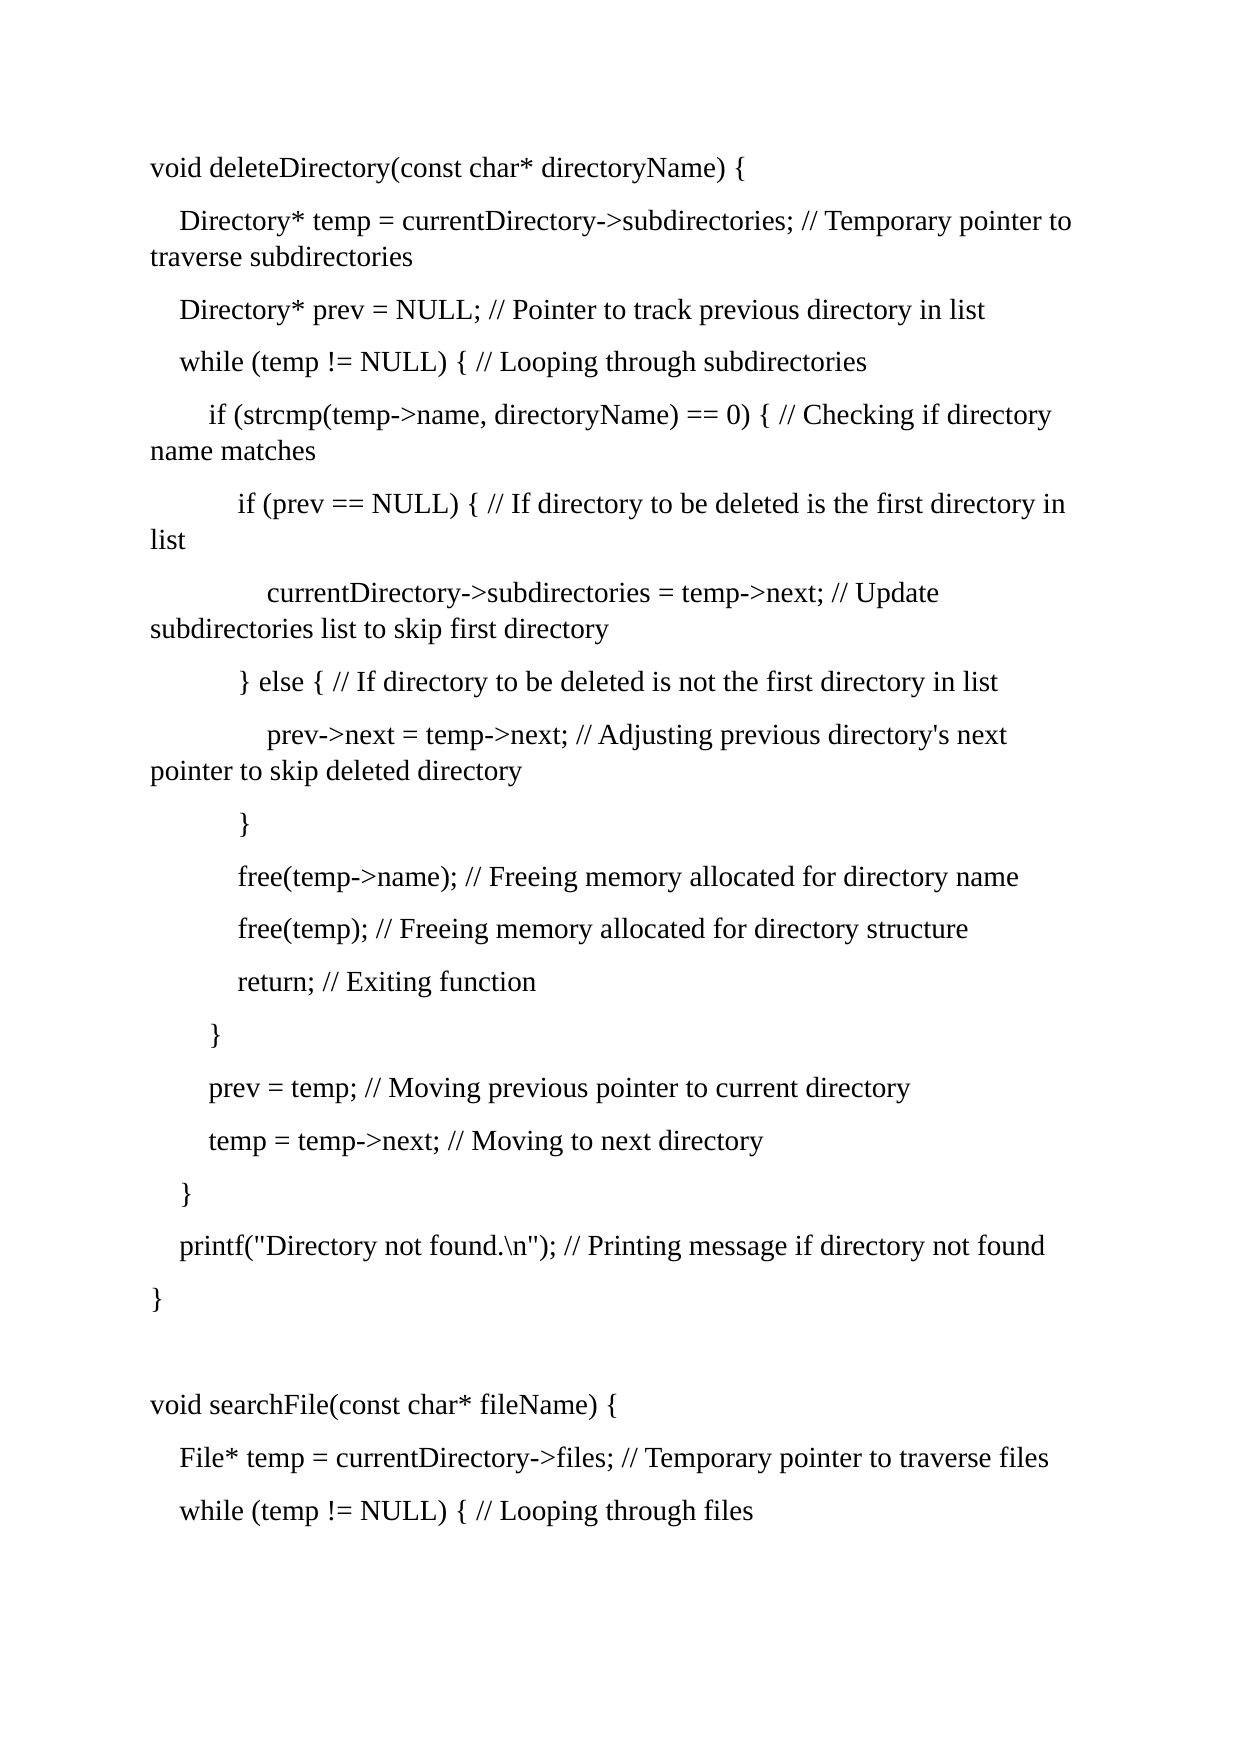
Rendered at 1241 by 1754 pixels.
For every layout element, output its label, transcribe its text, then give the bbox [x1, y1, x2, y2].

text prev->next = temp->next; // Adjusting previous directory's next pointer to skip deleted directory [150, 717, 1090, 787]
text Directory* prev = NULL; // Pointer to track previous directory in list [150, 292, 1090, 325]
text if (strcmp(temp->name, directoryName) == 0) { // Checking if directory name matches [150, 397, 1090, 467]
text while (temp != NULL) { // Looping through files [150, 1493, 1090, 1526]
text void searchFile(const char* fileName) { [150, 1387, 1090, 1421]
text } [150, 1017, 1090, 1051]
text temp = temp->next; // Moving to next directory [150, 1123, 1090, 1156]
text free(temp->name); // Freeing memory allocated for directory name [150, 859, 1090, 892]
text printf("Directory not found.\n"); // Printing message if directory not found [150, 1228, 1090, 1262]
text } else { // If directory to be deleted is not the first directory in list [150, 664, 1090, 698]
text currentDirectory->subdirectories = temp->next; // Update subdirectories list to skip first directory [150, 575, 1090, 645]
text } [150, 1281, 1090, 1315]
text } [150, 806, 1090, 839]
text Directory* temp = currentDirectory->subdirectories; // Temporary pointer to traverse subdirectories [150, 203, 1090, 272]
text free(temp); // Freeing memory allocated for directory structure [150, 912, 1090, 945]
text void deleteDirectory(const char* directoryName) { [150, 150, 1090, 183]
text while (temp != NULL) { // Looping through subdirectories [150, 344, 1090, 378]
text if (prev == NULL) { // If directory to be deleted is the first directory in list [150, 486, 1090, 556]
text } [150, 1176, 1090, 1209]
text prev = temp; // Moving previous pointer to current directory [150, 1070, 1090, 1104]
text return; // Exiting function [150, 964, 1090, 998]
text File* temp = currentDirectory->files; // Temporary pointer to traverse files [150, 1440, 1090, 1473]
